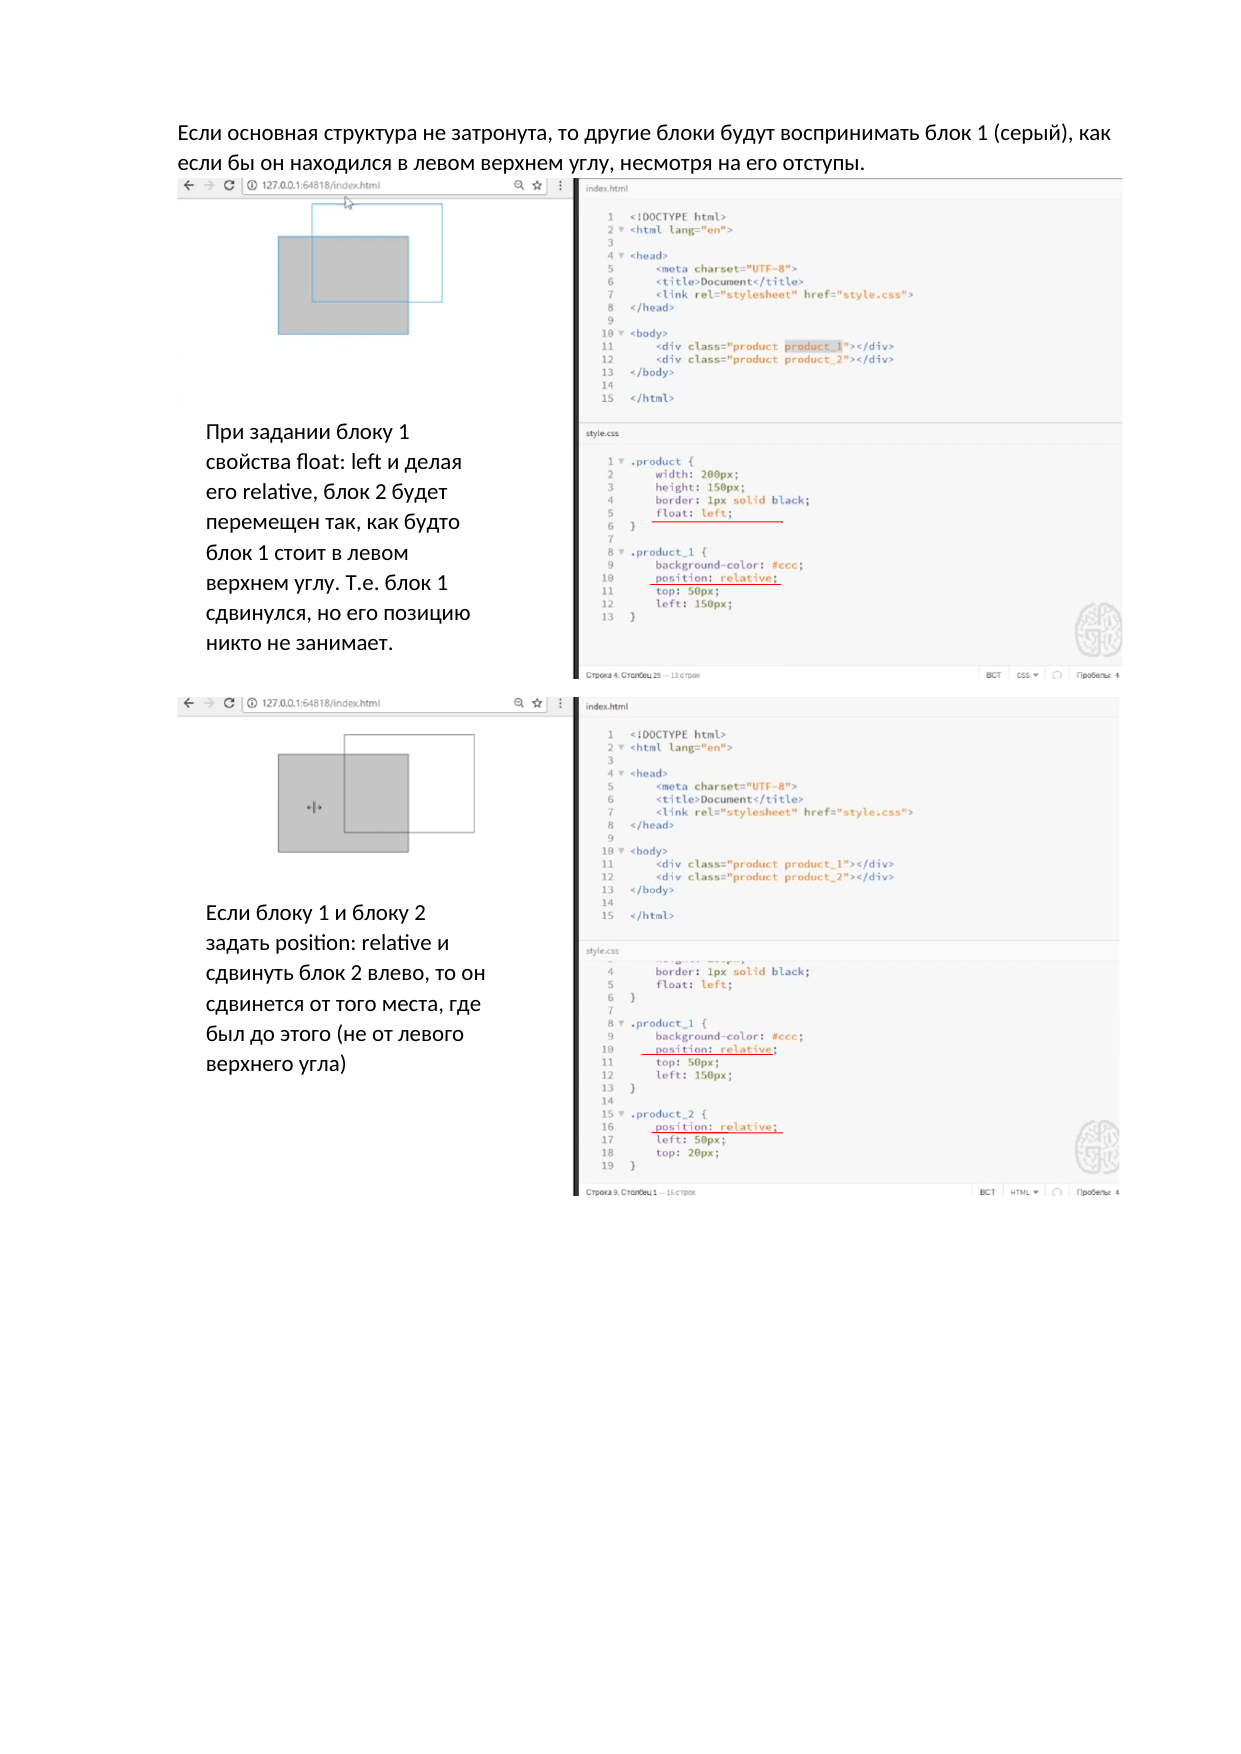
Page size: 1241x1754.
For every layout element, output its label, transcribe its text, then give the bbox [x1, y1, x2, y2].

picture [177, 697, 1120, 1196]
picture [177, 178, 1123, 679]
